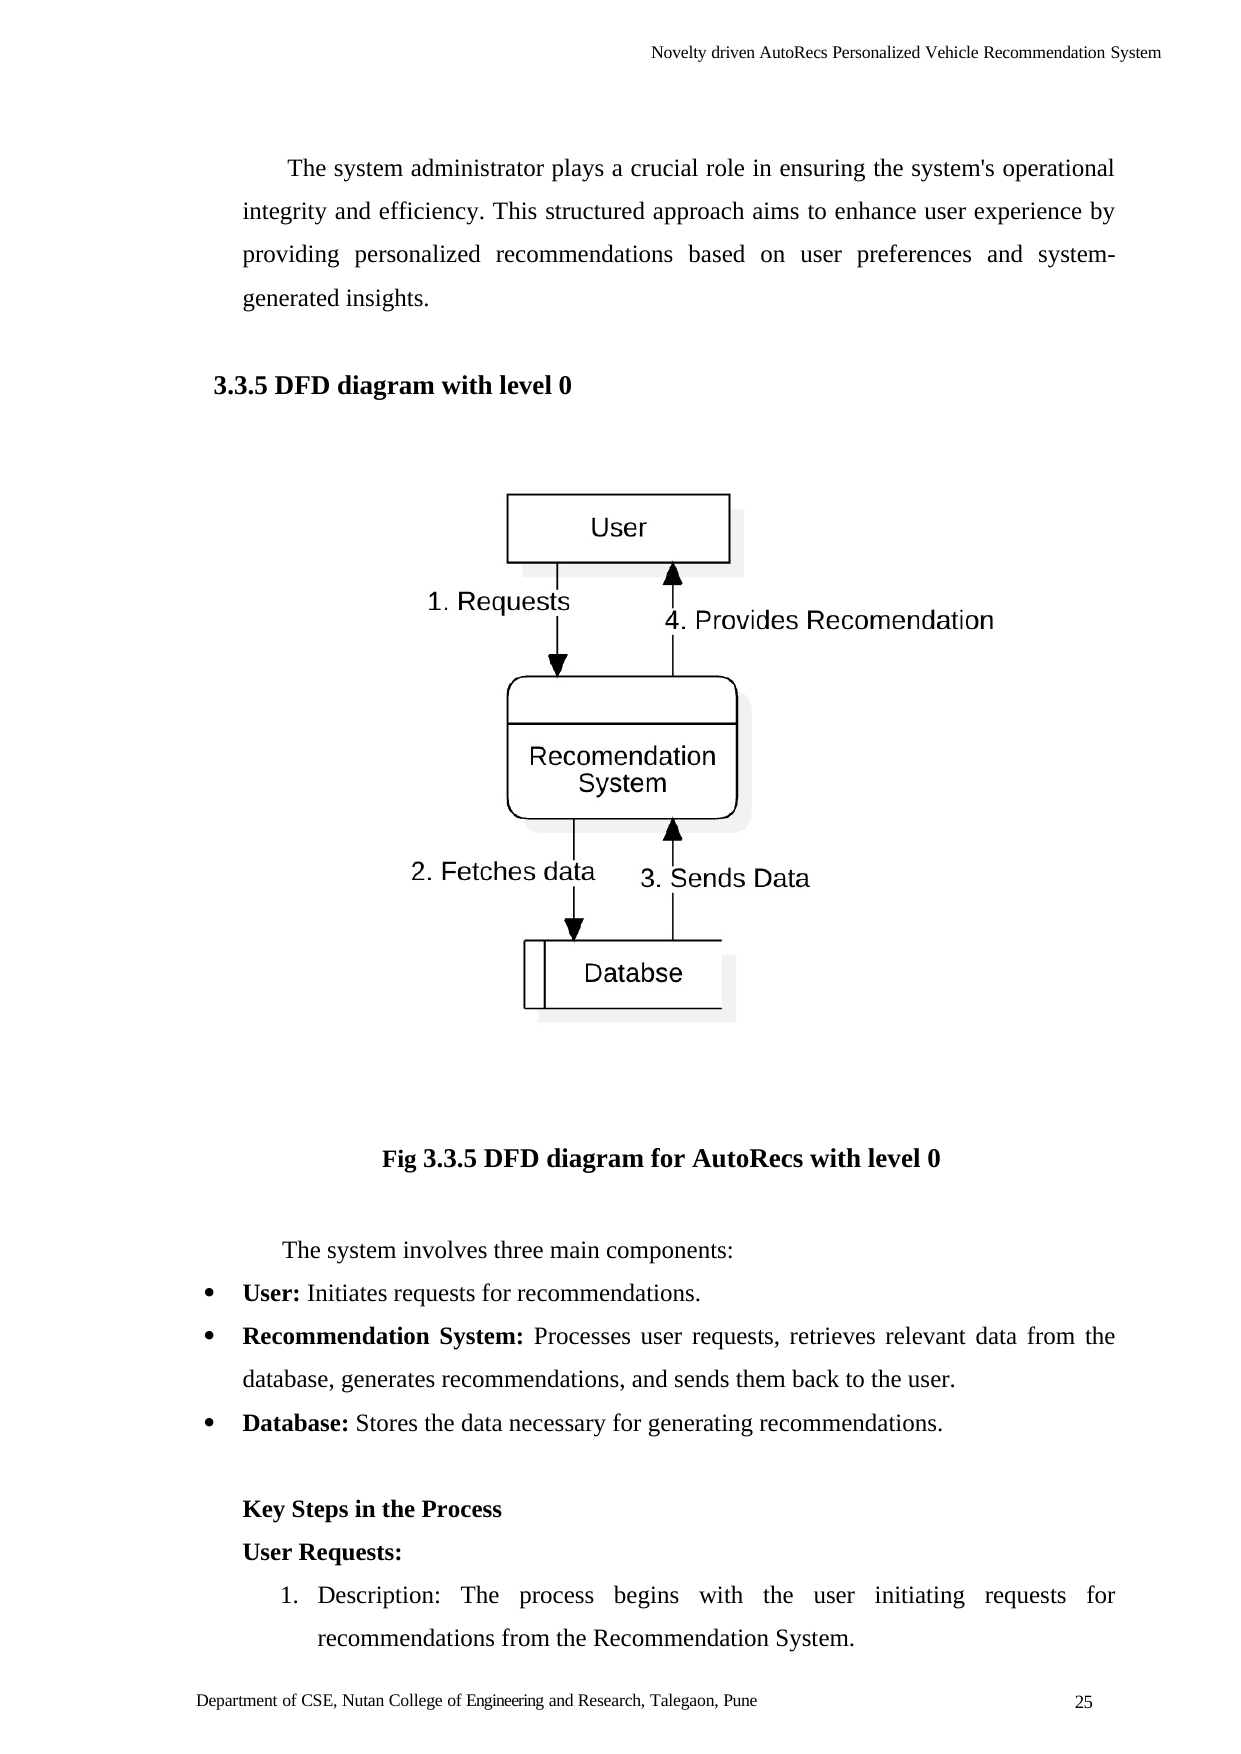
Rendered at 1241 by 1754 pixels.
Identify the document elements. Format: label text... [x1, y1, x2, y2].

text Key Steps in the Process [242, 1494, 1116, 1523]
picture [335, 444, 1023, 1113]
list Database: Stores the data necessary for generating recommendations. [205, 1408, 1116, 1436]
text The system involves three main components: [242, 1235, 1116, 1264]
list User: Initiates requests for recommendations. [205, 1278, 1116, 1307]
text The system administrator plays a crucial role in ensuring the system's operational integrity and efficiency. This structured approach aims to enhance user experience by providing personalized recommendations based on user preferences and system-generated insights. [242, 153, 1116, 311]
list Recommendation System: Processes user requests, retrieves relevant data from the database, generates recommendations, and sends them back to the user. [205, 1321, 1116, 1393]
list Description: The process begins with the user initiating requests for recommendations from the Recommendation System. [280, 1580, 1116, 1652]
text User Requests: [242, 1537, 1116, 1566]
text 3.3.5 DFD diagram with level 0 [207, 369, 1116, 400]
text Fig 3.3.5 DFD diagram for AutoRecs with level 0 [207, 1142, 1116, 1173]
